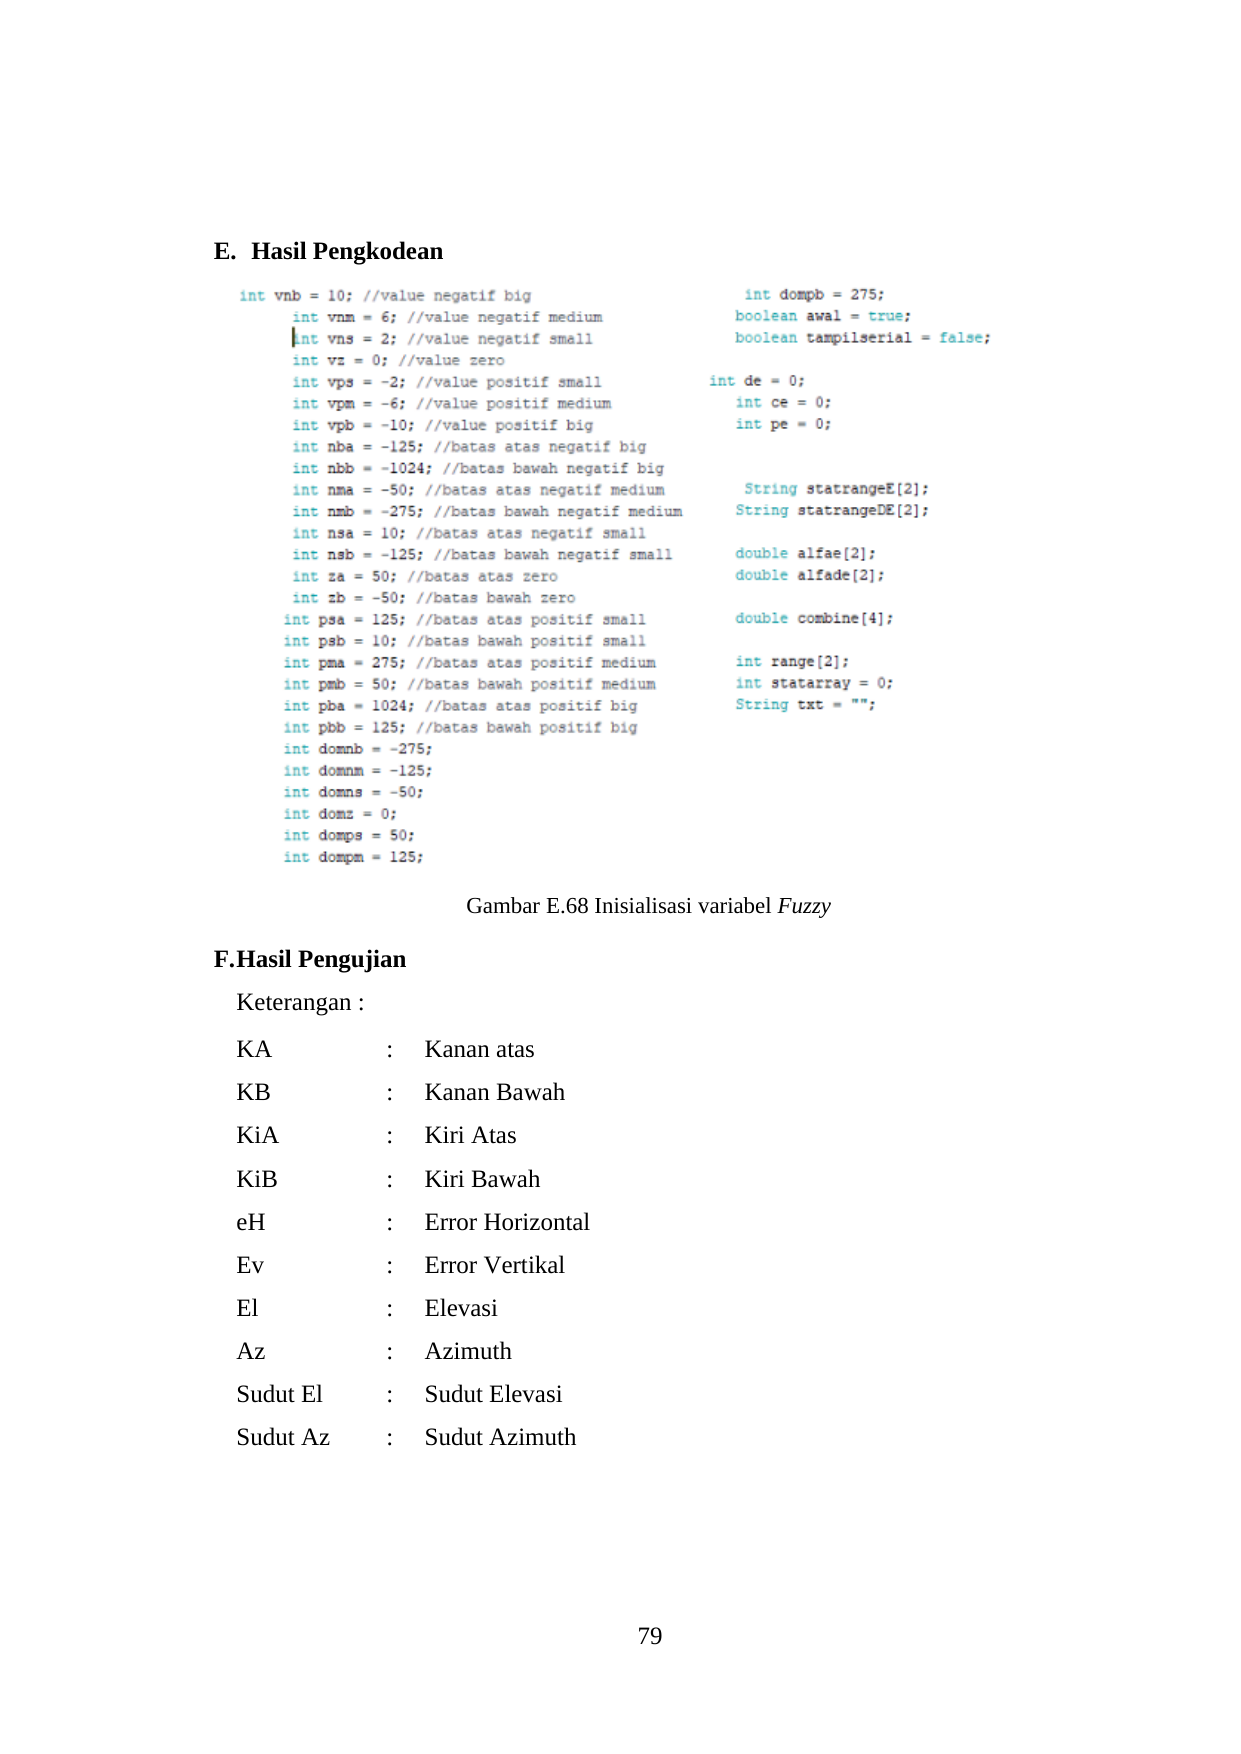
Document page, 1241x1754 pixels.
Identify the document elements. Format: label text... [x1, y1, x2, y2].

text El : Elevasi [236, 1293, 1063, 1322]
text Az : Azimuth [236, 1336, 1063, 1365]
text Keterangan : [236, 987, 1063, 1016]
subtitle Hasil Pengkodean [213, 236, 1063, 265]
text Ev : Error Vertikal [236, 1250, 1063, 1279]
text Gambar E.1 Inisialisasi variabel Fuzzy [236, 892, 1063, 919]
text Sudut El : Sudut Elevasi [236, 1379, 1063, 1408]
subtitle Hasil Pengujian [213, 944, 1063, 973]
text KiB : Kiri Bawah [236, 1164, 1063, 1192]
text KiA : Kiri Atas [236, 1121, 1063, 1149]
text KB : Kanan Bawah [236, 1077, 1063, 1106]
text KA : Kanan atas [236, 1034, 1063, 1063]
text eH : Error Horizontal [236, 1207, 1063, 1236]
text Sudut Az : Sudut Azimuth [236, 1422, 1063, 1451]
